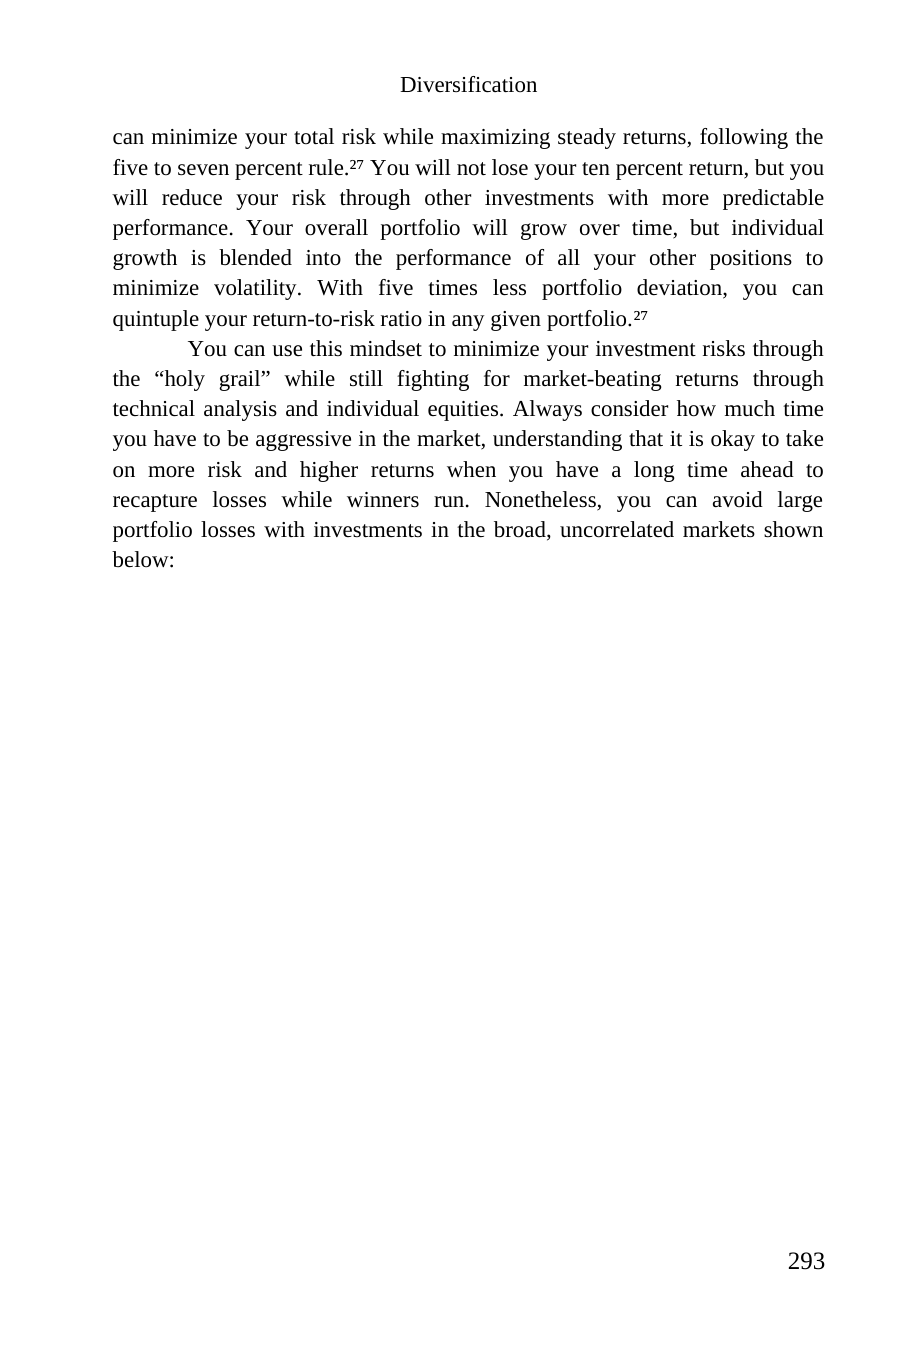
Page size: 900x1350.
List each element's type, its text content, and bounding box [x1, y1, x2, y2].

text You can use this mindset to minimize your investment risks through the “holy grail” while still fighting for market-beating returns through technical analysis and individual equities. Always consider how much time you have to be aggressive in the market, understanding that it is okay to take on more risk and higher returns when you have a long time ahead to recapture losses while winners run. Nonetheless, you can avoid large portfolio losses with investments in the broad, uncorrelated markets shown below: [112, 335, 825, 573]
